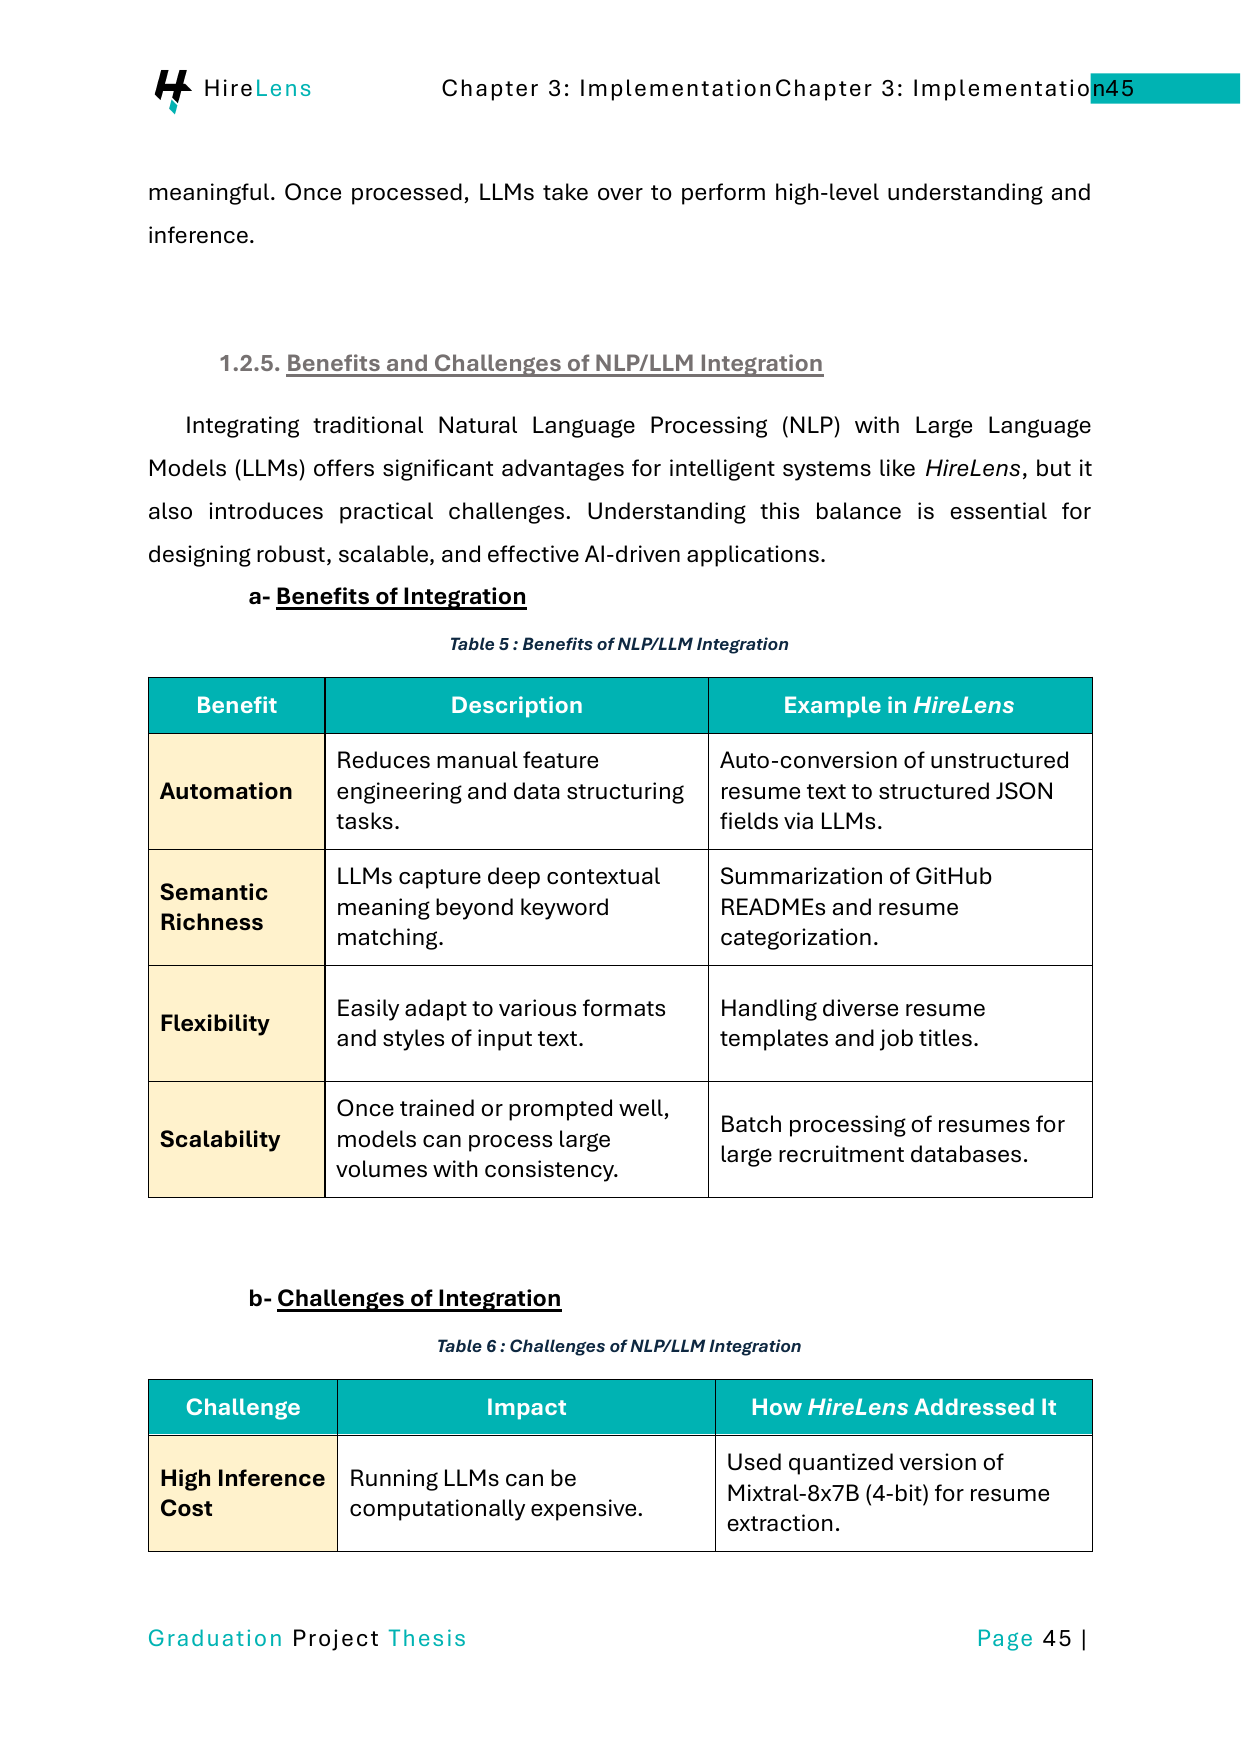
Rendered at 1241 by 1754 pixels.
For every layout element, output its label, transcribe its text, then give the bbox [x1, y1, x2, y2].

table_cell Automation [149, 734, 324, 849]
table_cell Once trained or prompted well, models can process large volumes with consistency. [326, 1082, 708, 1197]
table_cell Scalability [149, 1082, 324, 1197]
table_header Description [326, 678, 708, 733]
text a- Benefits of Integration [148, 581, 1092, 612]
table_header Example in HireLens [709, 678, 1092, 733]
table_cell Running LLMs can be computationally expensive. [338, 1436, 715, 1551]
text Integrating traditional Natural Language Processing (NLP) with Large Language Models (LLMs) offers significant advantages for intelligent systems like HireLens, but it also introduces practical challenges. Understanding this balance is essential for designing robust, scalable, and effective AI-driven applications. [148, 410, 1092, 569]
subtitle 1.2.5. Benefits and Challenges of NLP/LLM Integration [218, 348, 1092, 378]
table_header Impact [338, 1380, 715, 1434]
table_cell Flexibility [149, 966, 324, 1081]
table_cell Summarization of GitHub READMEs and resume categorization. [709, 850, 1092, 965]
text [148, 177, 1092, 250]
table_cell LLMs capture deep contextual meaning beyond keyword matching. [326, 850, 708, 965]
text Table 5 : Benefits of NLP/LLM Integration [148, 633, 1092, 656]
table_header How HireLens Addressed It [716, 1380, 1092, 1434]
table_cell Batch processing of resumes for large recruitment databases. [709, 1082, 1092, 1197]
table_cell High Inference Cost [149, 1436, 337, 1551]
table_cell Auto-conversion of unstructured resume text to structured JSON fields via LLMs. [709, 734, 1092, 849]
picture [147, 62, 198, 118]
text b- Challenges of Integration [148, 1283, 1092, 1314]
table_header Challenge [149, 1380, 337, 1434]
table_cell Used quantized version of Mixtral-8x7B (4-bit) for resume extraction. [716, 1436, 1092, 1551]
table_cell Handling diverse resume templates and job titles. [709, 966, 1092, 1081]
table_header Benefit [149, 678, 324, 733]
table_cell Semantic Richness [149, 850, 324, 965]
table_cell Reduces manual feature engineering and data structuring tasks. [326, 734, 708, 849]
table_cell Easily adapt to various formats and styles of input text. [326, 966, 708, 1081]
text Table 6 : Challenges of NLP/LLM Integration [148, 1335, 1092, 1358]
